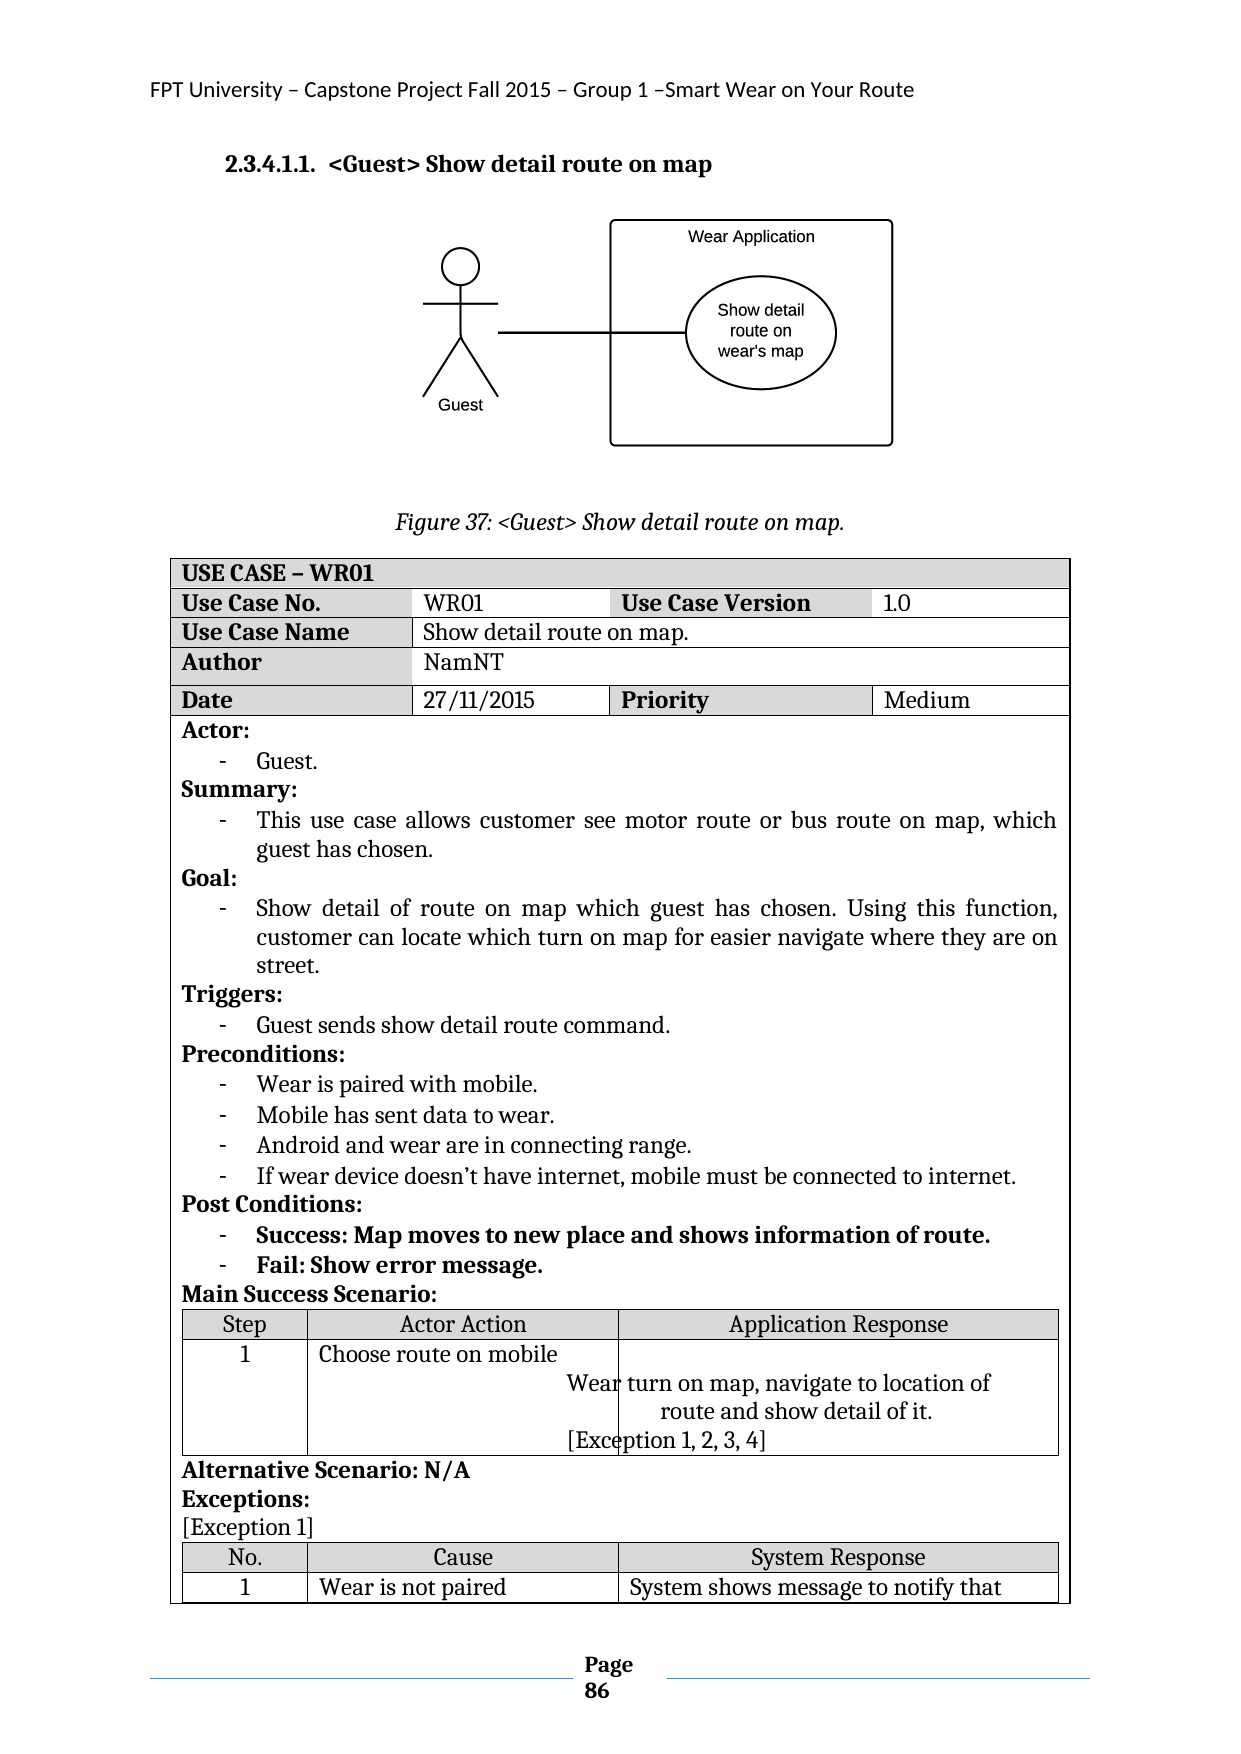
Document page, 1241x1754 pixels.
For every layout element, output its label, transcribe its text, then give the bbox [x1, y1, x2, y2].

table_cell NamNT [412, 648, 1069, 685]
table_cell Priority [610, 686, 872, 715]
subtitle <Guest> Show detail route on map [225, 150, 1090, 179]
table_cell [171, 716, 1069, 1603]
picture [310, 183, 930, 483]
table_cell Use Case Version [610, 589, 872, 617]
table_cell Medium [873, 686, 1069, 715]
table_cell 1.0 [872, 589, 1069, 617]
table_cell Show detail route on map. [413, 618, 1069, 647]
table_cell Date [171, 686, 412, 715]
table_cell WR01 [412, 589, 610, 617]
table_header USE CASE – WR01 [171, 559, 1069, 587]
table_cell 27/11/2015 [413, 686, 609, 715]
table_cell Author [171, 648, 412, 685]
table_cell Use Case No. [171, 589, 412, 617]
table_cell Use Case Name [171, 618, 412, 647]
